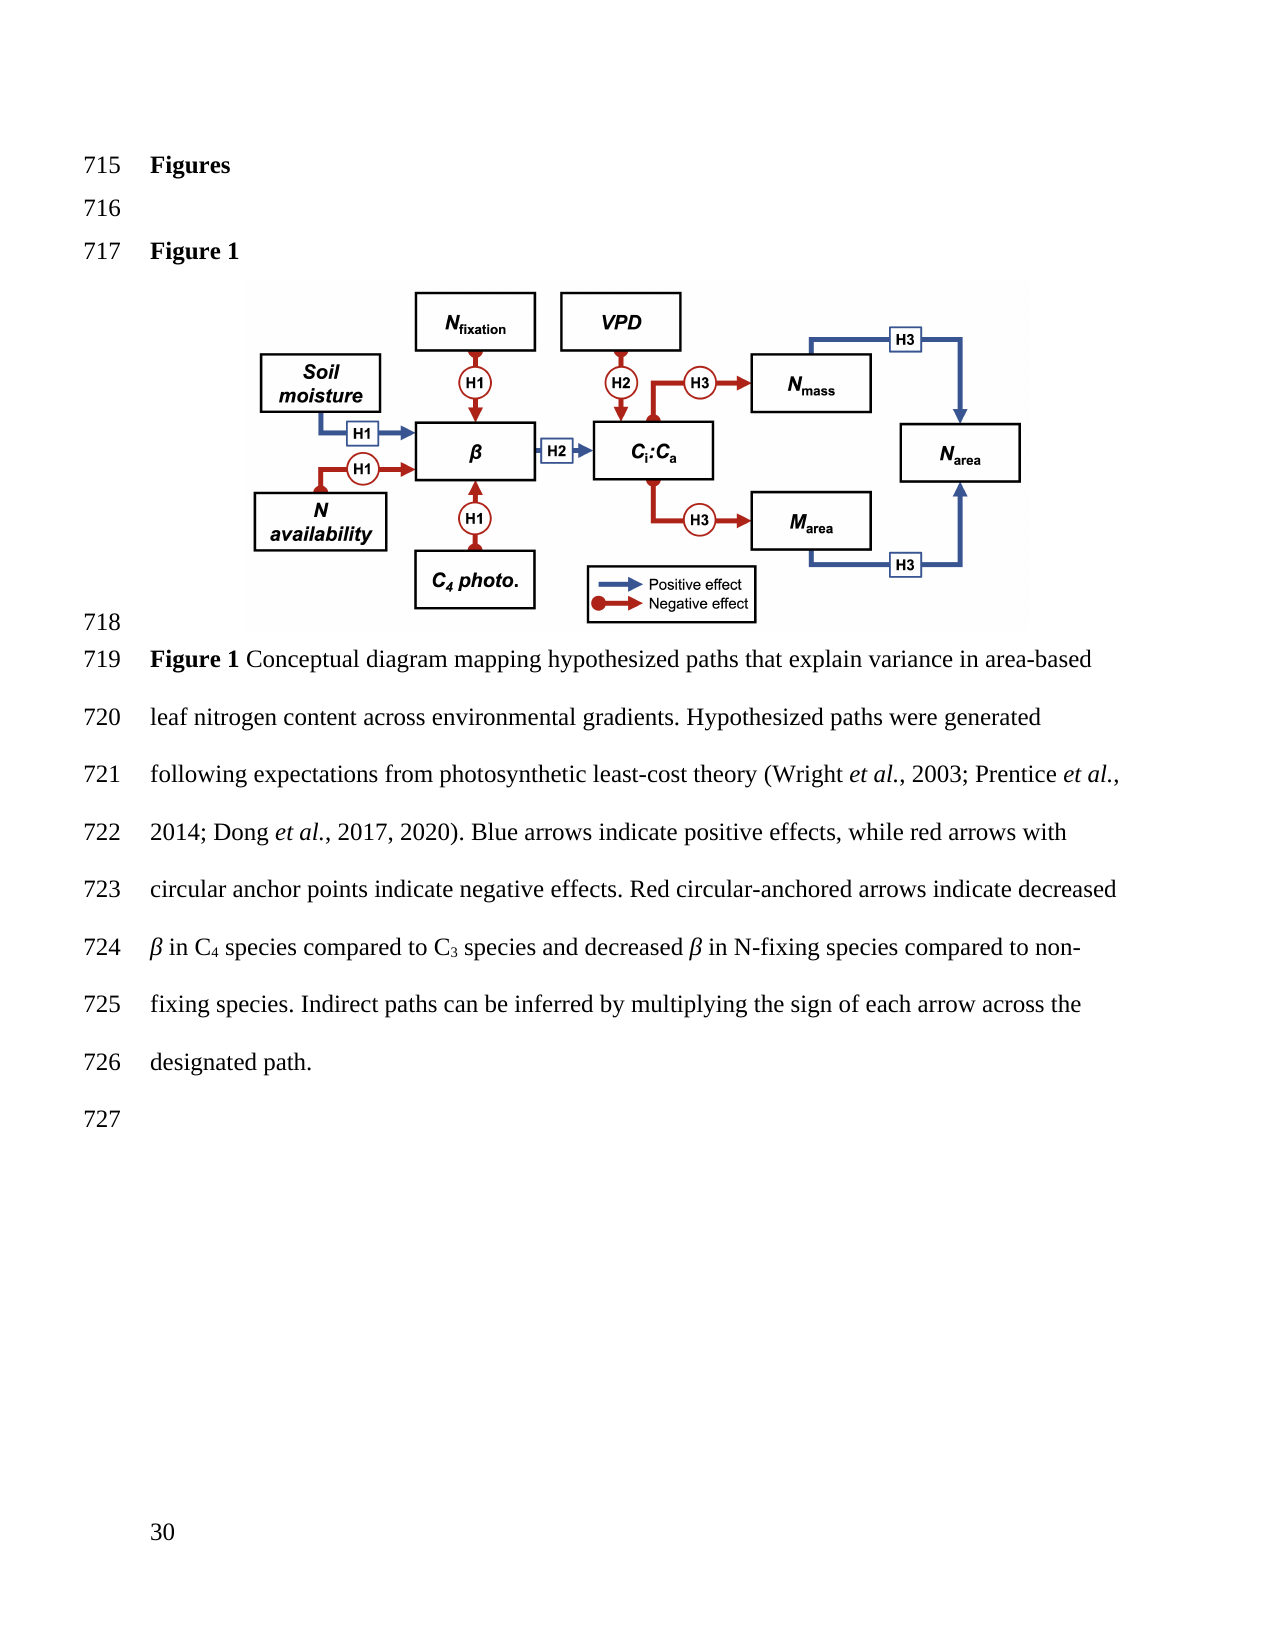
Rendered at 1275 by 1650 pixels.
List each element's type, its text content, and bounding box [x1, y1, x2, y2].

text Figure 1 [150, 236, 1125, 265]
text Figures [150, 150, 1125, 179]
text Figure 1 Conceptual diagram mapping hypothesized paths that explain variance in area-based leaf nitrogen content across environmental gradients. Hypothesized paths were generated following expectations from photosynthetic least-cost theory . Blue arrows indicate positive effects, while red arrows with circular anchor points indicate negative effects. Red circular-anchored arrows indicate decreased β in C4 species compared to C3 species and decreased β in N-fixing species compared to non-fixing species. Indirect paths can be inferred by multiplying the sign of each arrow across the designated path. [150, 644, 1125, 1076]
picture [244, 279, 1031, 631]
